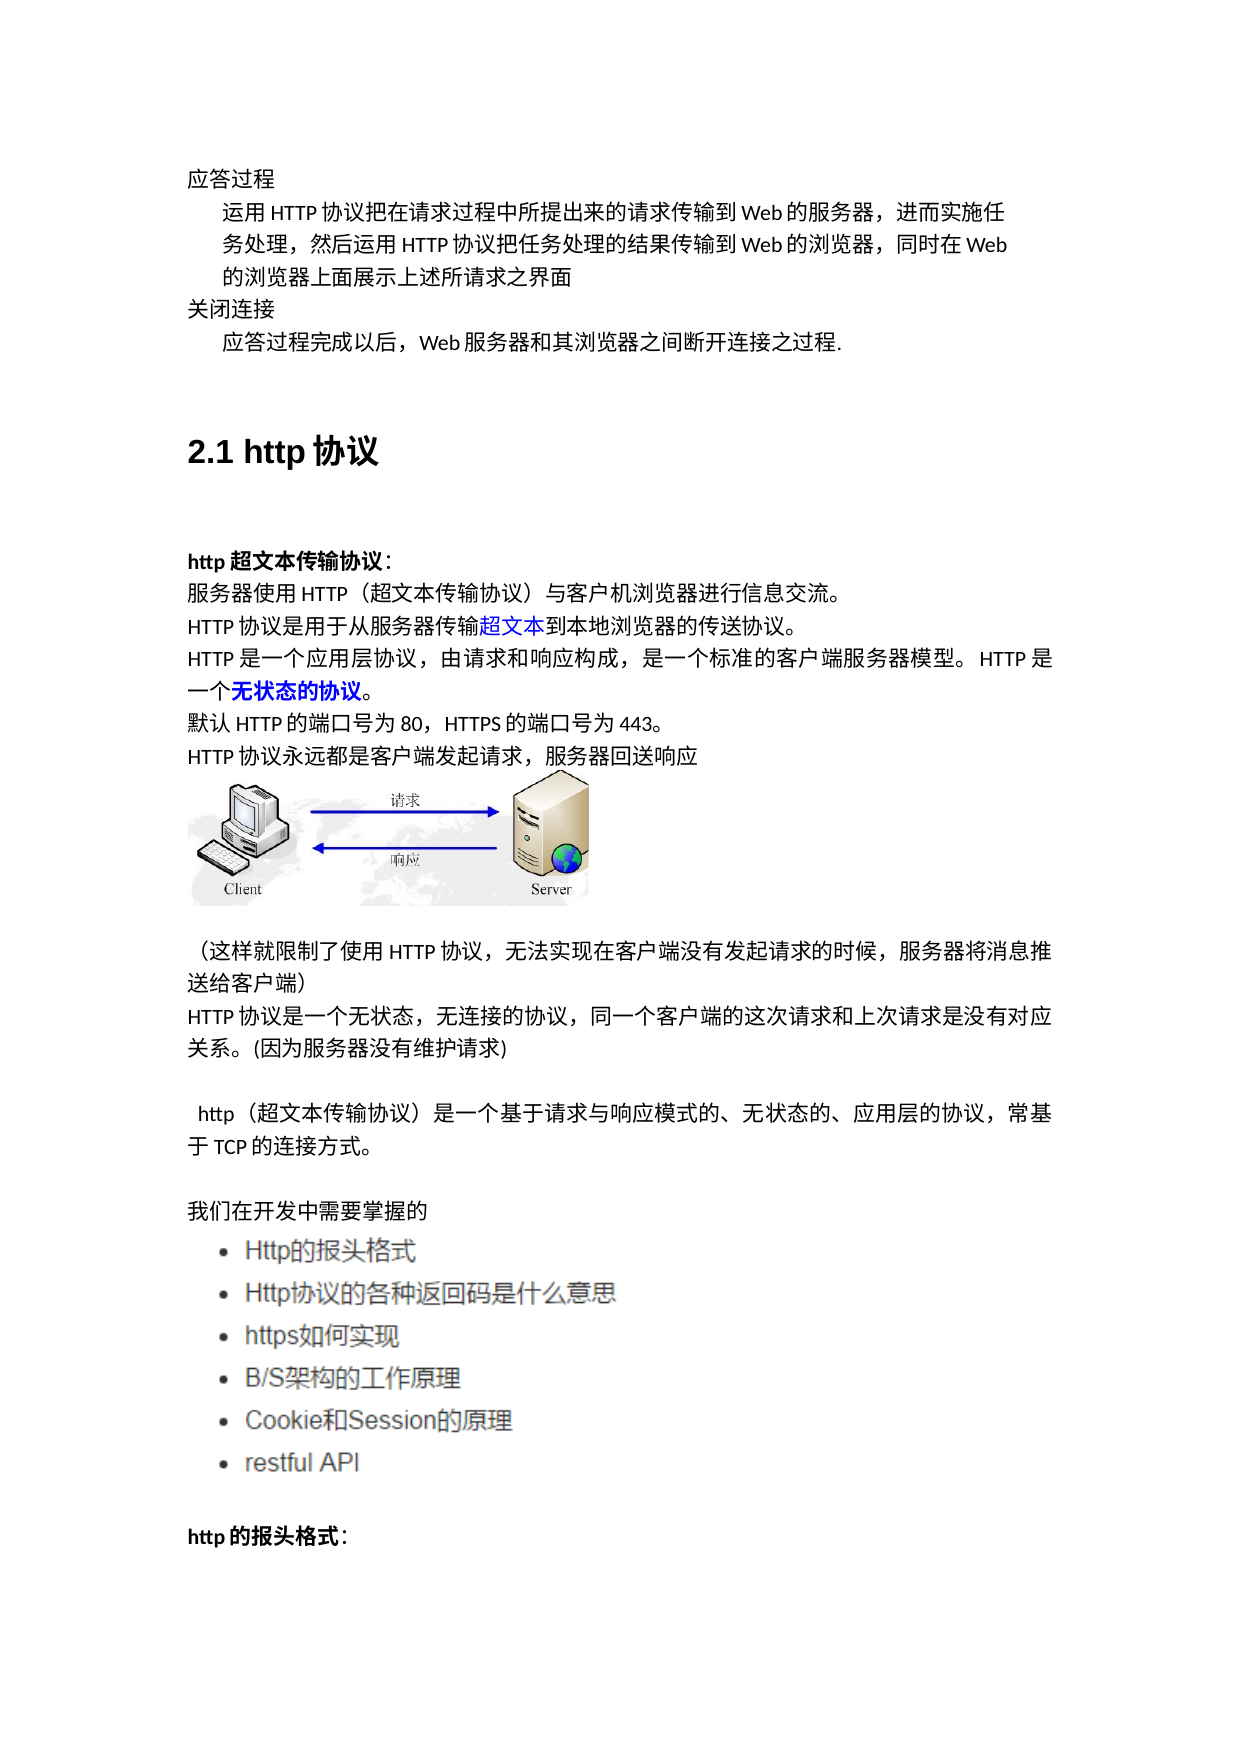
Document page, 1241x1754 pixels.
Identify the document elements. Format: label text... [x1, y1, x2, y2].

text 应答过程完成以后，Web服务器和其浏览器之间断开连接之过程. [187, 324, 1053, 357]
text （这样就限制了使用HTTP协议，无法实现在客户端没有发起请求的时候，服务器将消息推送给客户端） [187, 933, 1053, 998]
picture [187, 1225, 682, 1489]
subtitle 2.1 http协议 [187, 417, 1053, 482]
text 服务器使用HTTP（超文本传输协议）与客户机浏览器进行信息交流。 [187, 576, 1053, 608]
text http（超文本传输协议）是一个基于请求与响应模式的、无状态的、应用层的协议，常基于TCP的连接方式。 [187, 1096, 1053, 1161]
picture [187, 770, 589, 906]
text 运用HTTP协议把在请求过程中所提出来的请求传输到Web的服务器，进而实施任 [187, 194, 1053, 227]
text http 超文本传输协议： [187, 543, 1053, 576]
text 的浏览器上面展示上述所请求之界面 [187, 259, 1053, 292]
text HTTP是一个应用层协议，由请求和响应构成，是一个标准的客户端服务器模型。HTTP是一个无状态的协议。 [187, 641, 1053, 706]
text http的报头格式： [187, 1518, 1053, 1551]
text 我们在开发中需要掌握的 [187, 1193, 1053, 1226]
text HTTP协议是一个无状态，无连接的协议，同一个客户端的这次请求和上次请求是没有对应关系。(因为服务器没有维护请求) [187, 998, 1053, 1063]
text 务处理，然后运用HTTP协议把任务处理的结果传输到Web的浏览器，同时在Web [187, 227, 1053, 259]
text 关闭连接 [187, 292, 1053, 324]
text 默认HTTP的端口号为80，HTTPS的端口号为443。 [187, 706, 1053, 738]
text HTTP协议永远都是客户端发起请求，服务器回送响应 [187, 738, 1053, 771]
text HTTP协议是用于从服务器传输超文本到本地浏览器的传送协议。 [187, 608, 1053, 641]
text 应答过程 [187, 162, 1053, 194]
